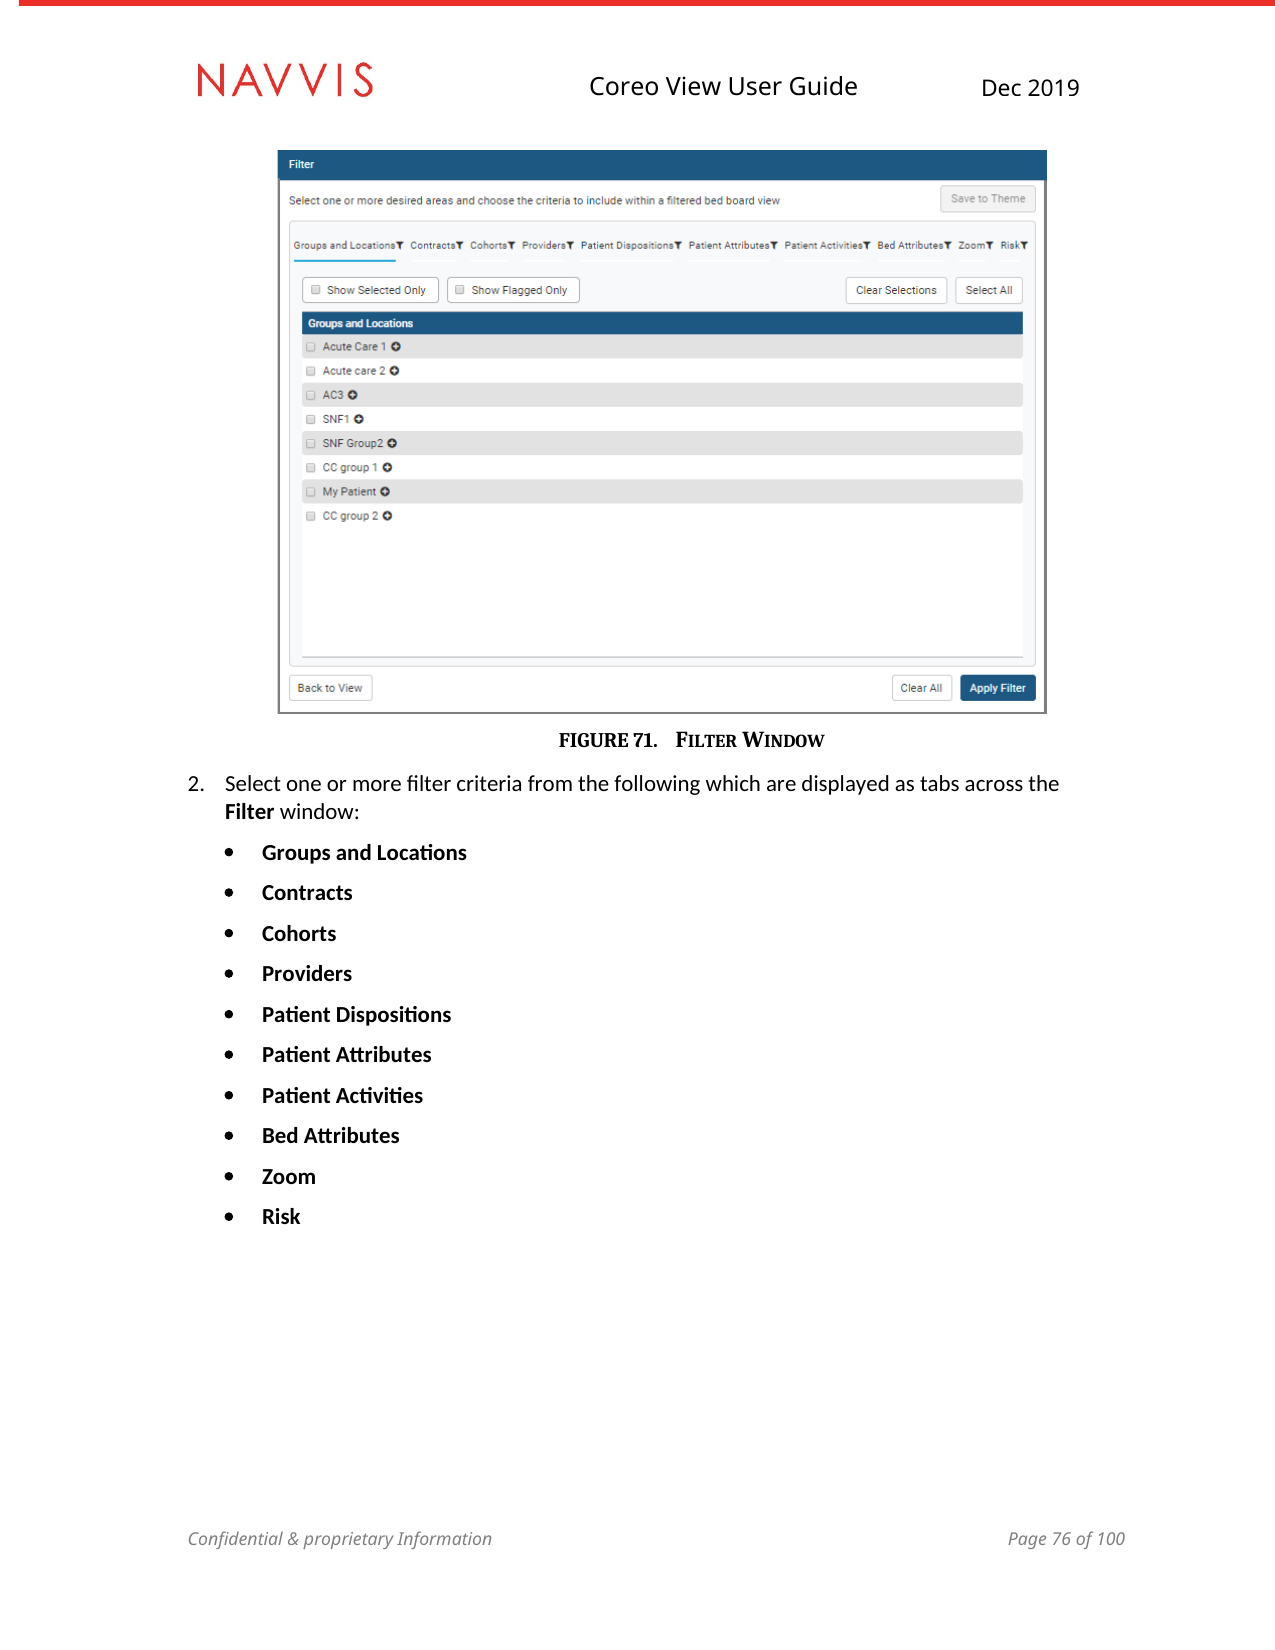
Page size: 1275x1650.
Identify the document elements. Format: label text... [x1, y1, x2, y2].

picture [187, 55, 383, 104]
list Select one or more filter criteria from the following which are displayed as tabs across the Filter window: [187, 769, 1087, 825]
list Providers [225, 959, 1087, 987]
list Patient Attributes [225, 1040, 1087, 1068]
list Risk [225, 1202, 1087, 1231]
list Zoom [225, 1162, 1087, 1190]
picture [277, 150, 1047, 714]
list Patient Dispositions [225, 1000, 1087, 1028]
list Bed Attributes [225, 1121, 1087, 1149]
text Filter Window [296, 727, 1087, 753]
list Cohorts [225, 919, 1087, 947]
list Groups and Locations [225, 838, 1087, 866]
list Contracts [225, 878, 1087, 906]
list Patient Activities [225, 1081, 1087, 1109]
